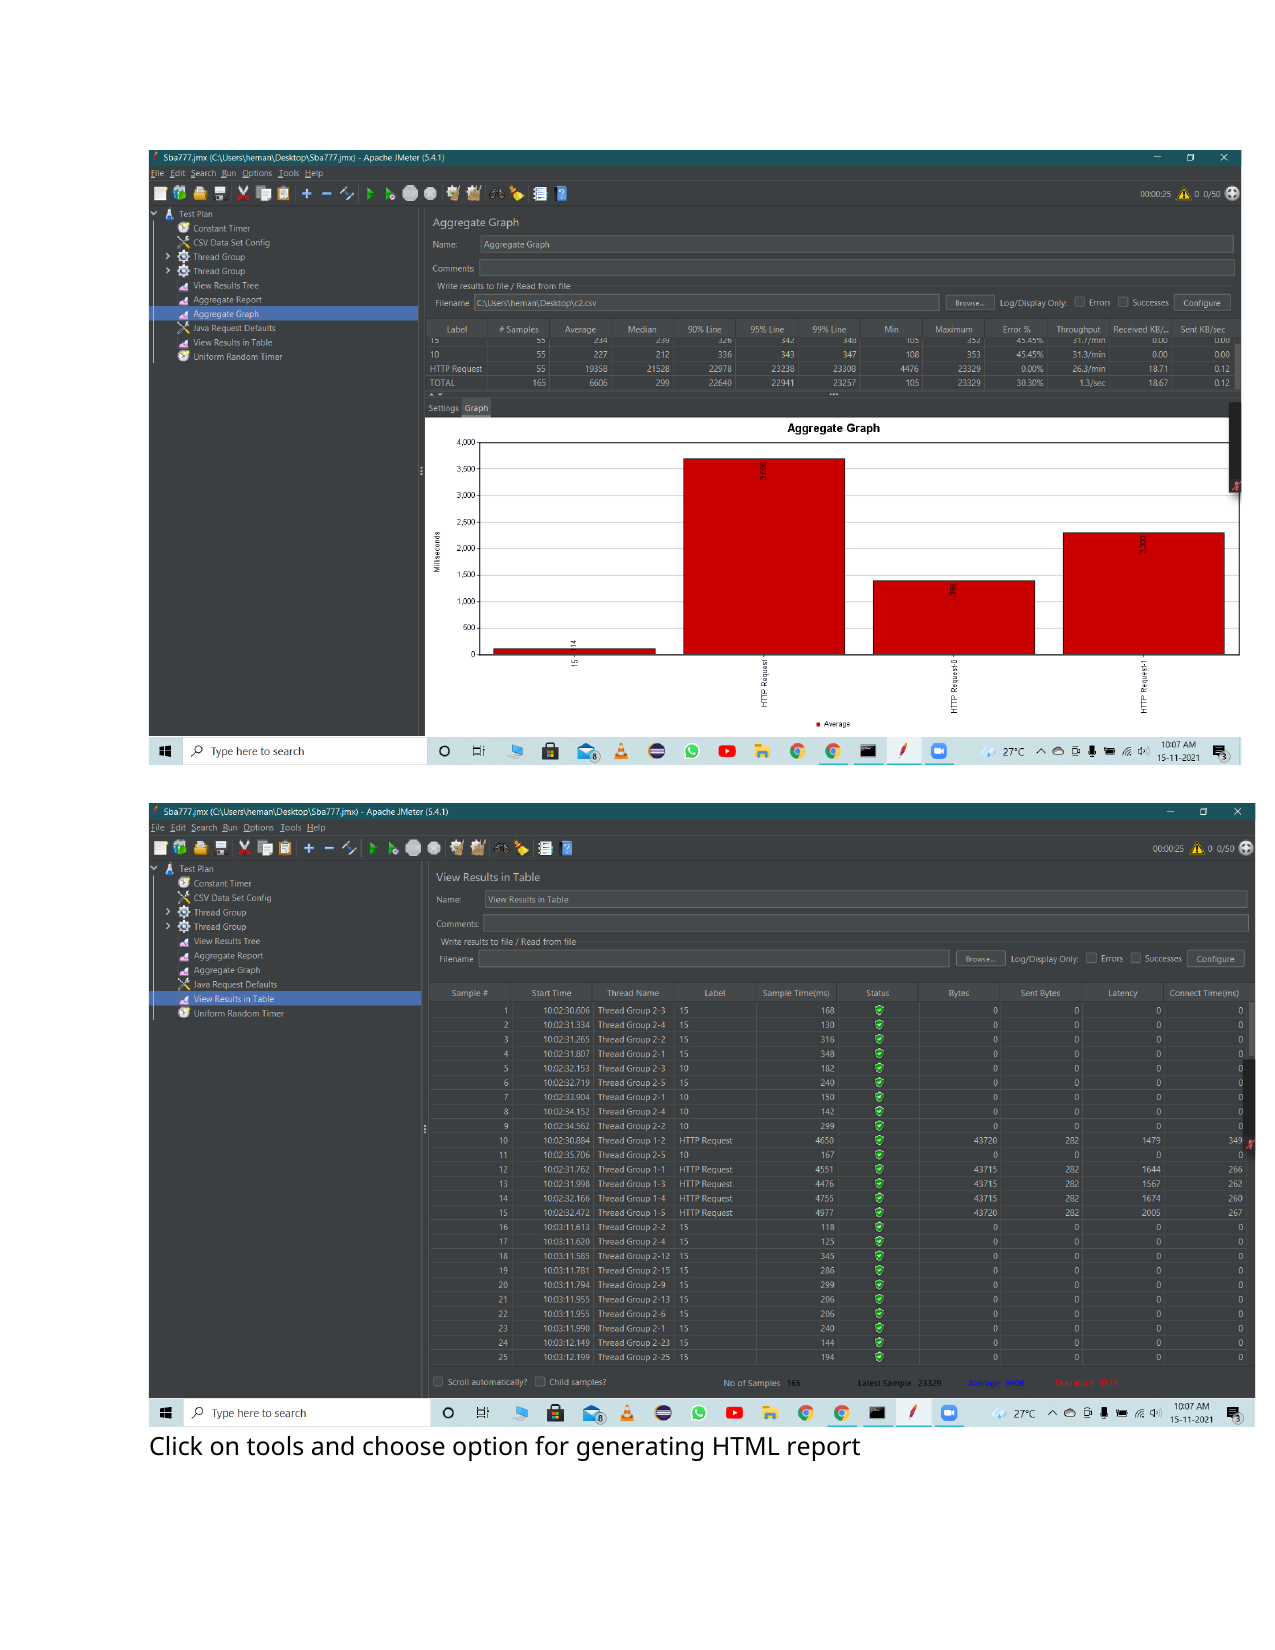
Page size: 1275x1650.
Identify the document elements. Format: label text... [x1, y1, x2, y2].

picture [148, 150, 1242, 765]
list Click on tools and choose option for generating HTML report [149, 1428, 1167, 1462]
picture [148, 803, 1256, 1427]
